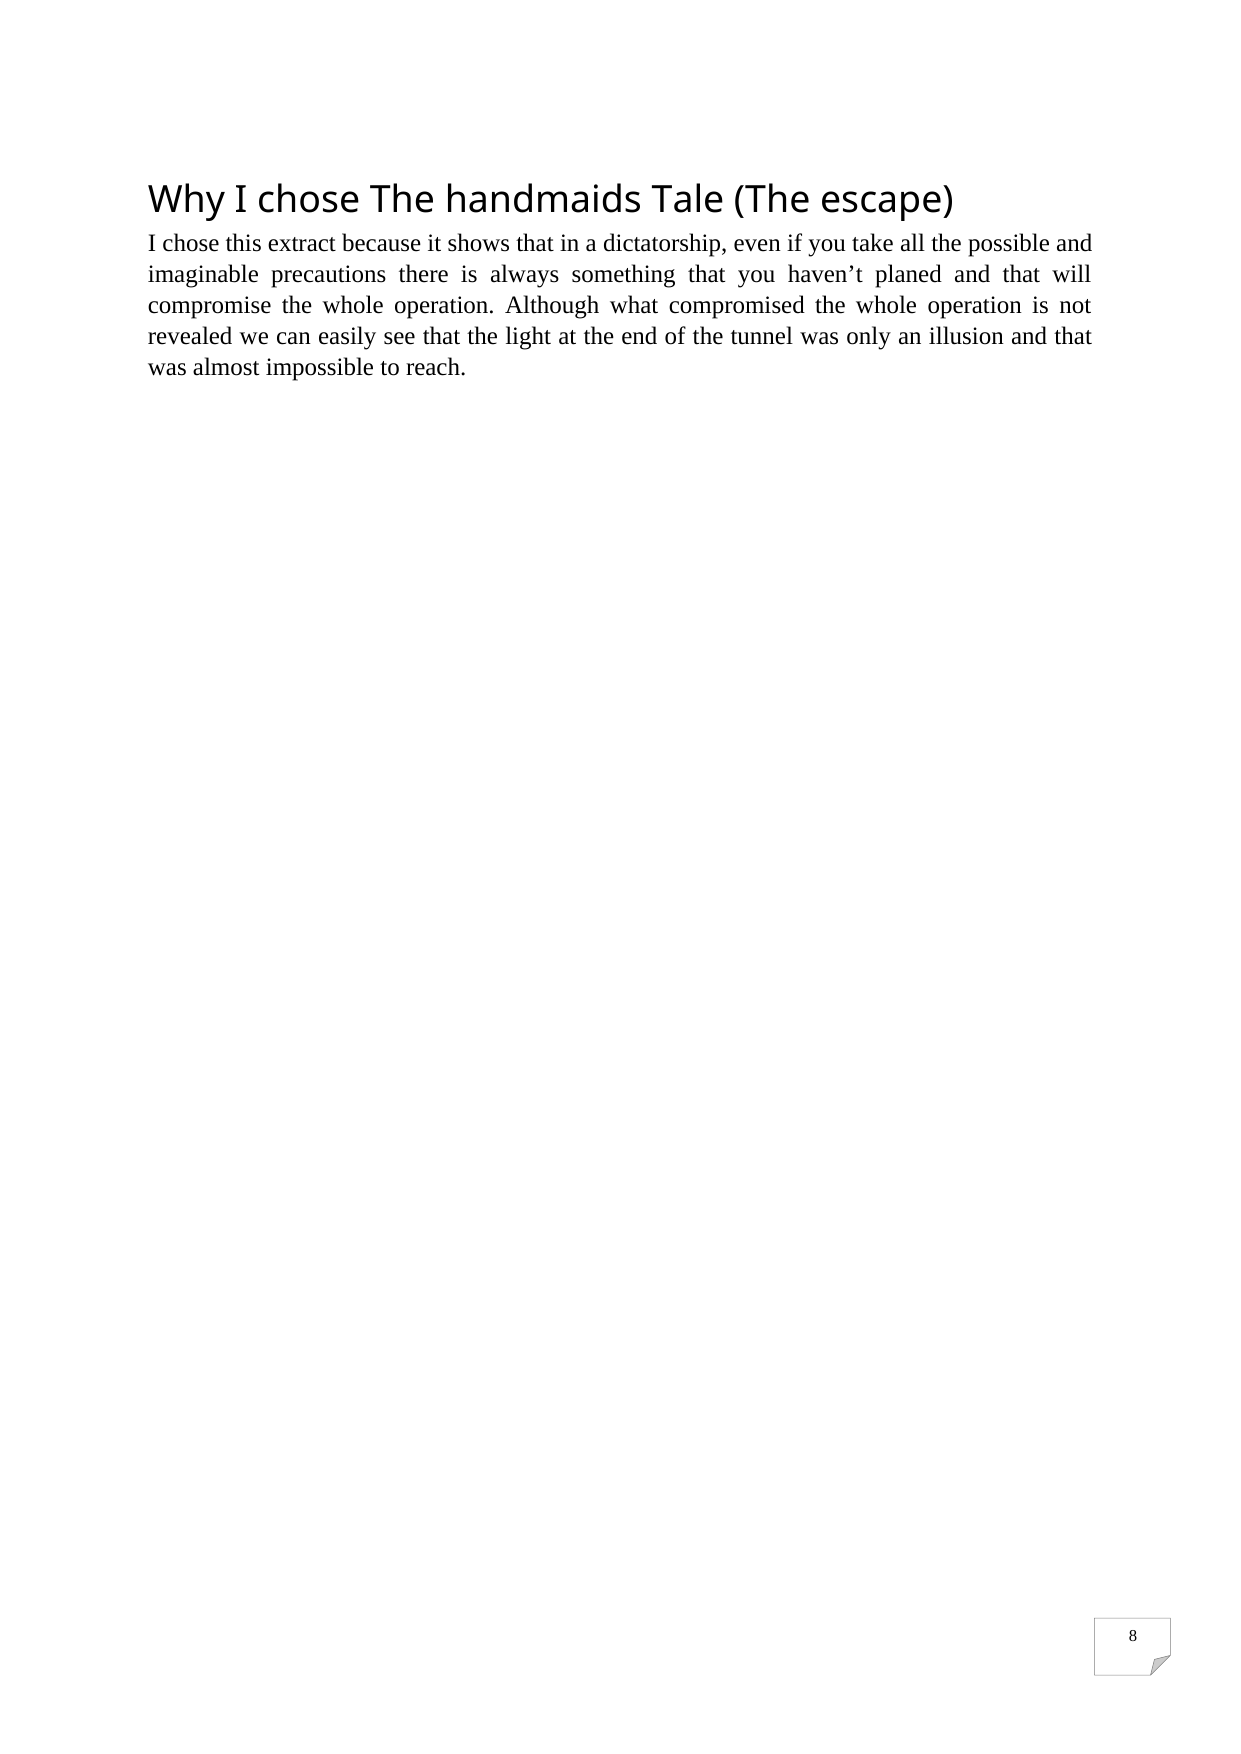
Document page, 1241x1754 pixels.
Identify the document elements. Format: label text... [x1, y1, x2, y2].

subtitle Why I chose The handmaids Tale (The escape) [148, 173, 1093, 224]
text I chose this extract because it shows that in a dictatorship, even if you take all the possible and imaginable precautions there is always something that you haven’t planed and that will compromise the whole operation. Although what compromised the whole operation is not revealed we can easily see that the light at the end of the tunnel was only an illusion and that was almost impossible to reach. [148, 228, 1093, 381]
